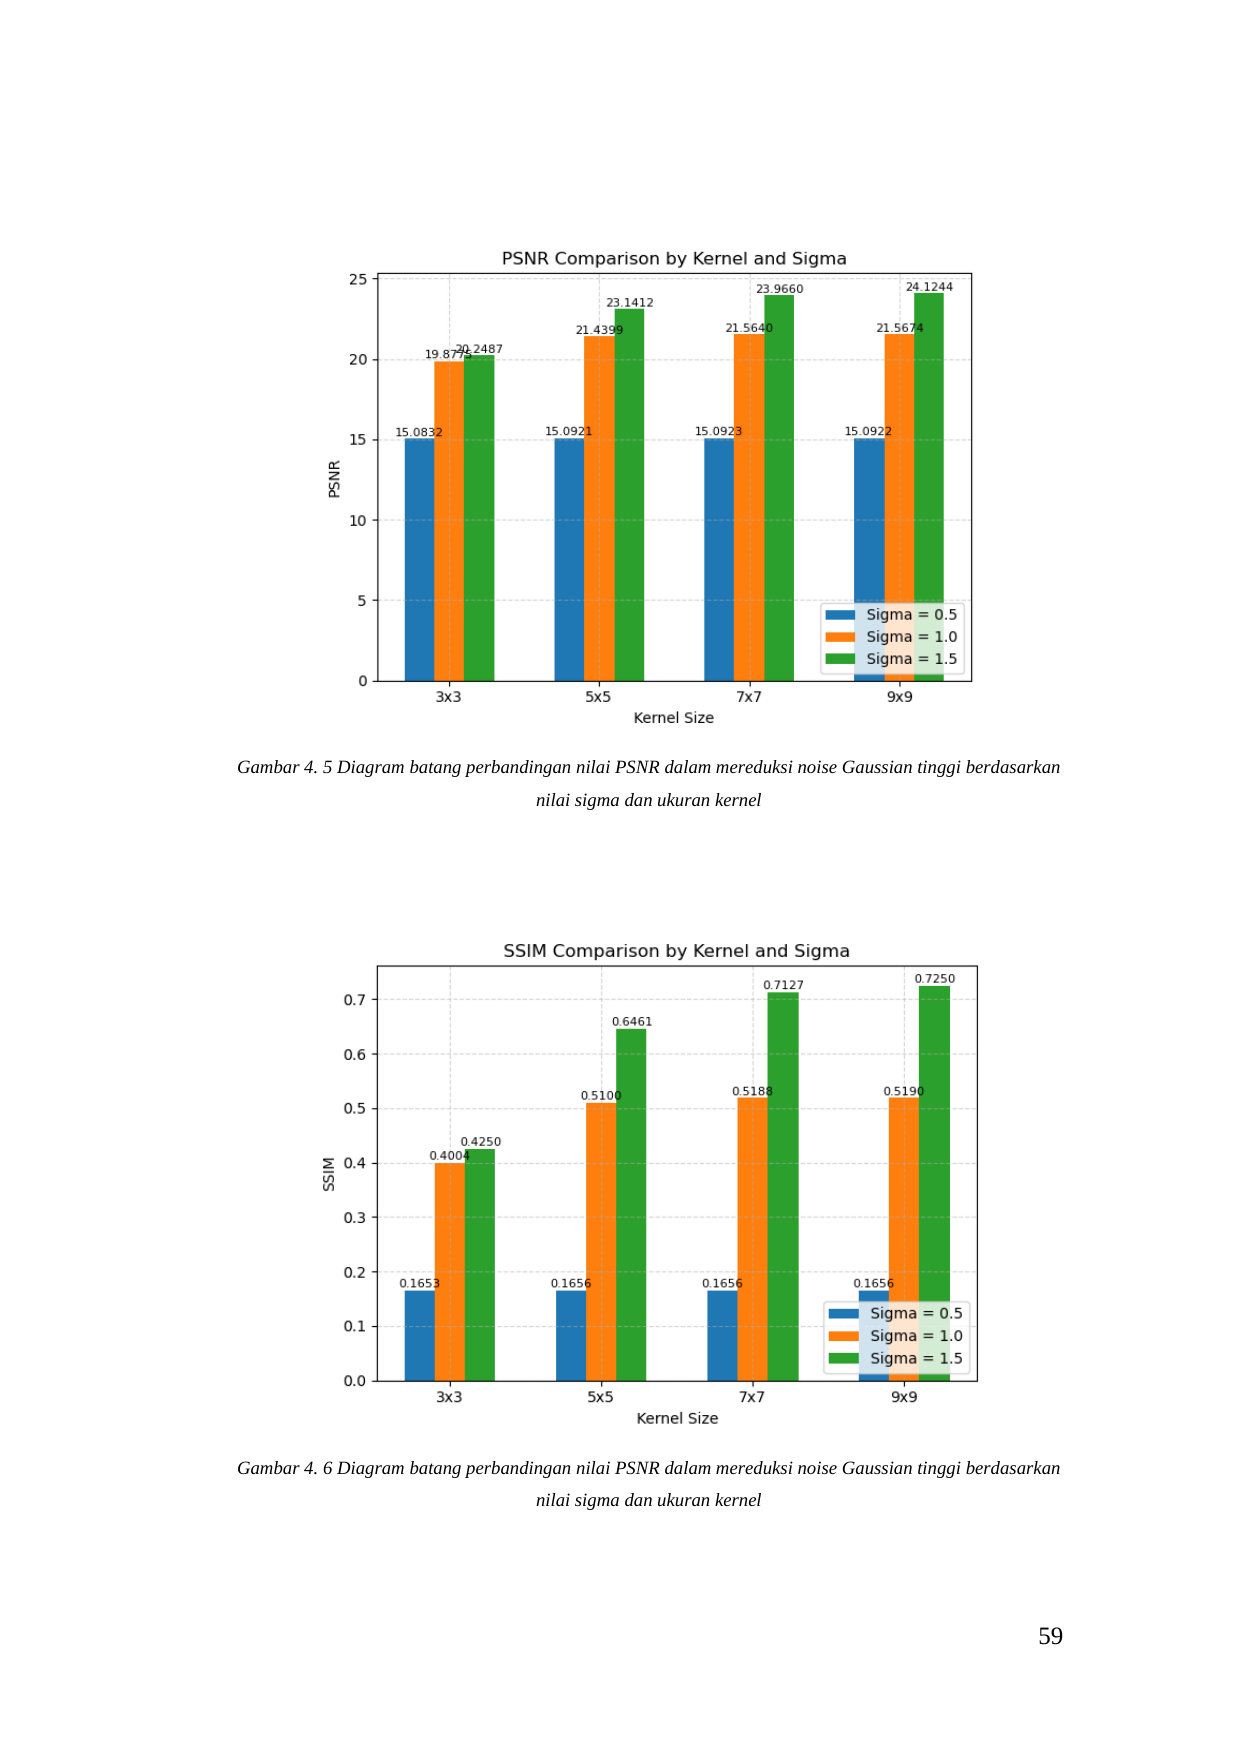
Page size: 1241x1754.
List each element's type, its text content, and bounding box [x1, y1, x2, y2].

text Gambar 4. 5 Diagram batang perbandingan nilai PSNR dalam mereduksi noise Gaussian tinggi berdasarkan nilai sigma dan ukuran kernel [236, 756, 1063, 810]
picture [312, 236, 987, 742]
text Gambar 4. 6 Diagram batang perbandingan nilai PSNR dalam mereduksi noise Gaussian tinggi berdasarkan nilai sigma dan ukuran kernel [236, 1457, 1063, 1511]
picture [306, 928, 993, 1443]
